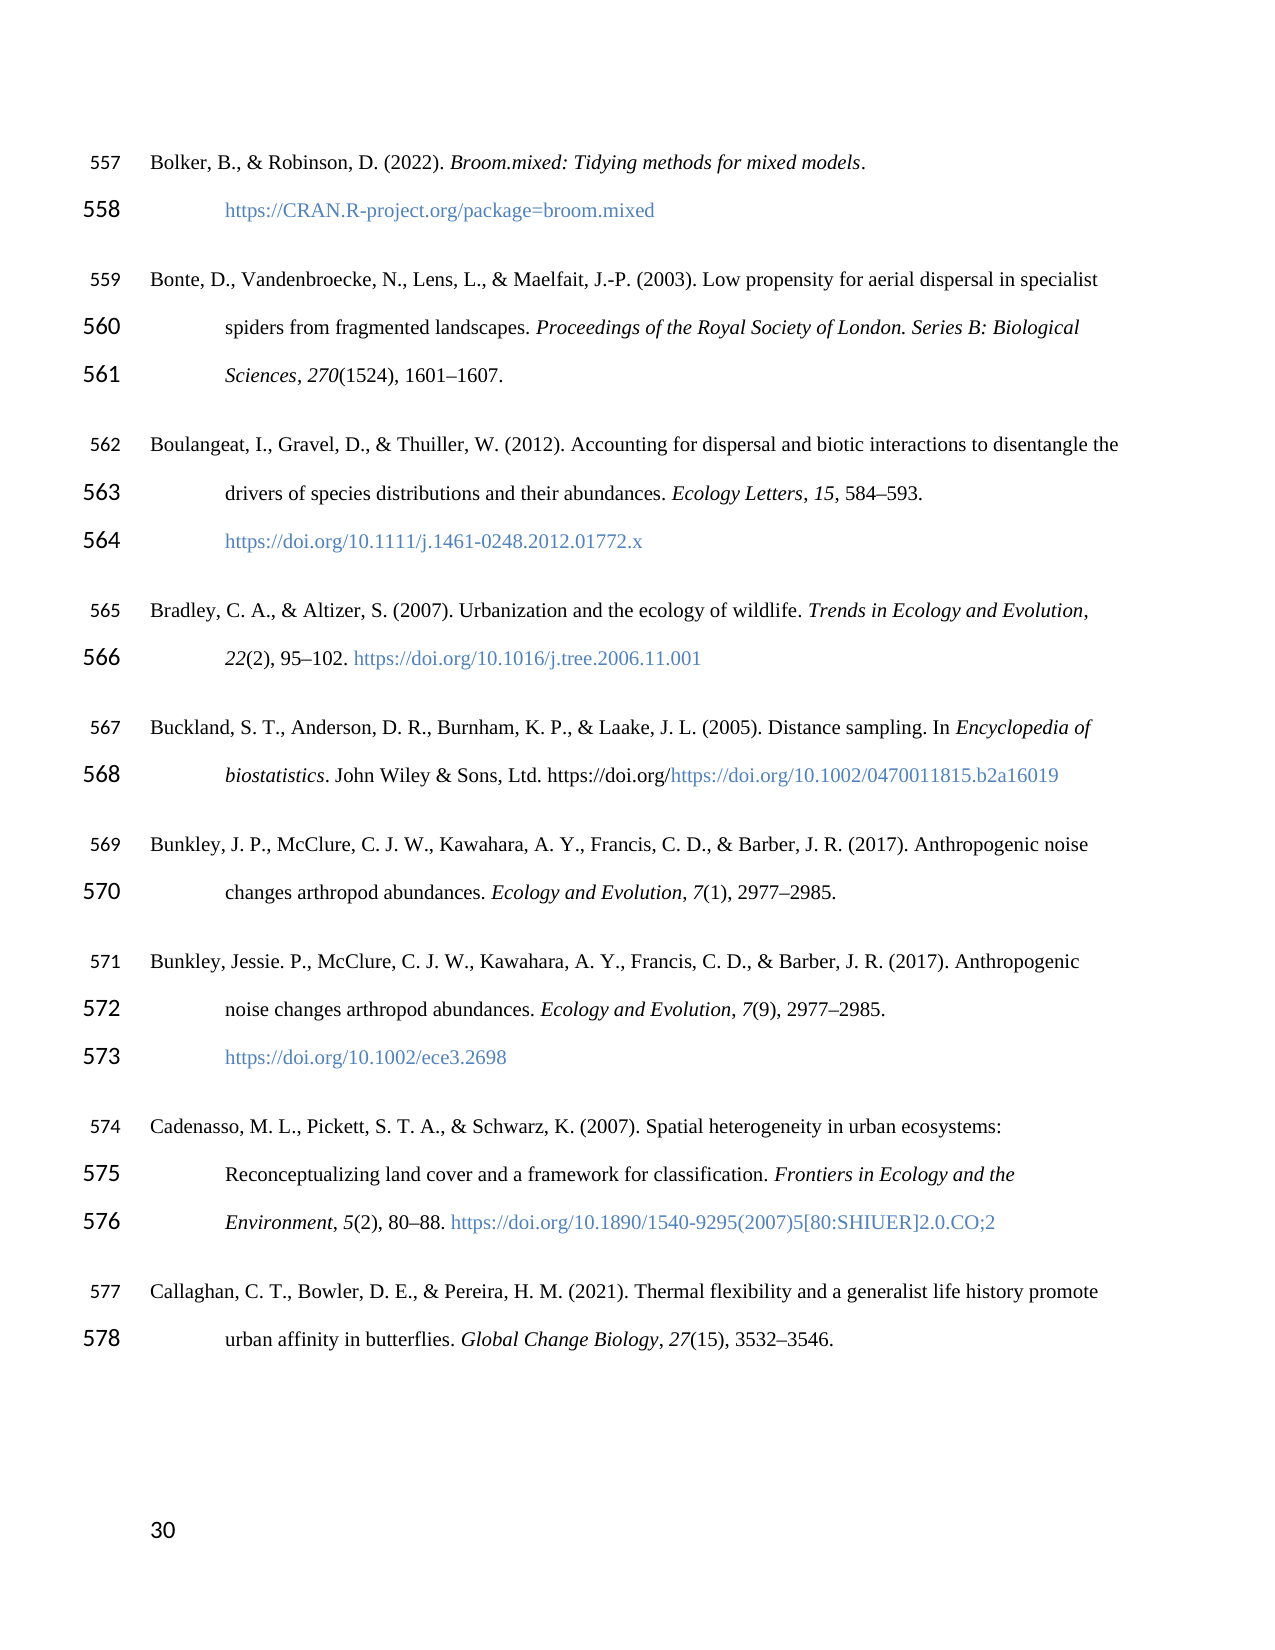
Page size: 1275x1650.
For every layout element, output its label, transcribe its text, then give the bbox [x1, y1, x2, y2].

text Bunkley, J. P., McClure, C. J. W., Kawahara, A. Y., Francis, C. D., & Barber, J. R. (2017). Anthropogenic noise changes arthropod abundances. Ecology and Evolution, 7(1), 2977–2985. [150, 832, 1125, 904]
text Buckland, S. T., Anderson, D. R., Burnham, K. P., & Laake, J. L. (2005). Distance sampling. In Encyclopedia of biostatistics. John Wiley & Sons, Ltd. https://doi.org/https://doi.org/10.1002/0470011815.b2a16019 [150, 714, 1125, 787]
text Cadenasso, M. L., Pickett, S. T. A., & Schwarz, K. (2007). Spatial heterogeneity in urban ecosystems: Reconceptualizing land cover and a framework for classification. Frontiers in Ecology and the Environment, 5(2), 80–88. https://doi.org/10.1890/1540-9295(2007)5[80:SHIUER]2.0.CO;2 [150, 1114, 1125, 1234]
text Bunkley, Jessie. P., McClure, C. J. W., Kawahara, A. Y., Francis, C. D., & Barber, J. R. (2017). Anthropogenic noise changes arthropod abundances. Ecology and Evolution, 7(9), 2977–2985. https://doi.org/10.1002/ece3.2698 [150, 949, 1125, 1069]
text Bonte, D., Vandenbroecke, N., Lens, L., & Maelfait, J.-P. (2003). Low propensity for aerial dispersal in specialist spiders from fragmented landscapes. Proceedings of the Royal Society of London. Series B: Biological Sciences, 270(1524), 1601–1607. [150, 267, 1125, 387]
text Callaghan, C. T., Bowler, D. E., & Pereira, H. M. (2021). Thermal flexibility and a generalist life history promote urban affinity in butterflies. Global Change Biology, 27(15), 3532–3546. [150, 1279, 1125, 1351]
text Boulangeat, I., Gravel, D., & Thuiller, W. (2012). Accounting for dispersal and biotic interactions to disentangle the drivers of species distributions and their abundances. Ecology Letters, 15, 584–593. https://doi.org/10.1111/j.1461-0248.2012.01772.x [150, 432, 1125, 553]
text Bolker, B., & Robinson, D. (2022). Broom.mixed: Tidying methods for mixed models. https://CRAN.R-project.org/package=broom.mixed [150, 150, 1125, 222]
text Bradley, C. A., & Altizer, S. (2007). Urbanization and the ecology of wildlife. Trends in Ecology and Evolution, 22(2), 95–102. https://doi.org/10.1016/j.tree.2006.11.001 [150, 597, 1125, 670]
